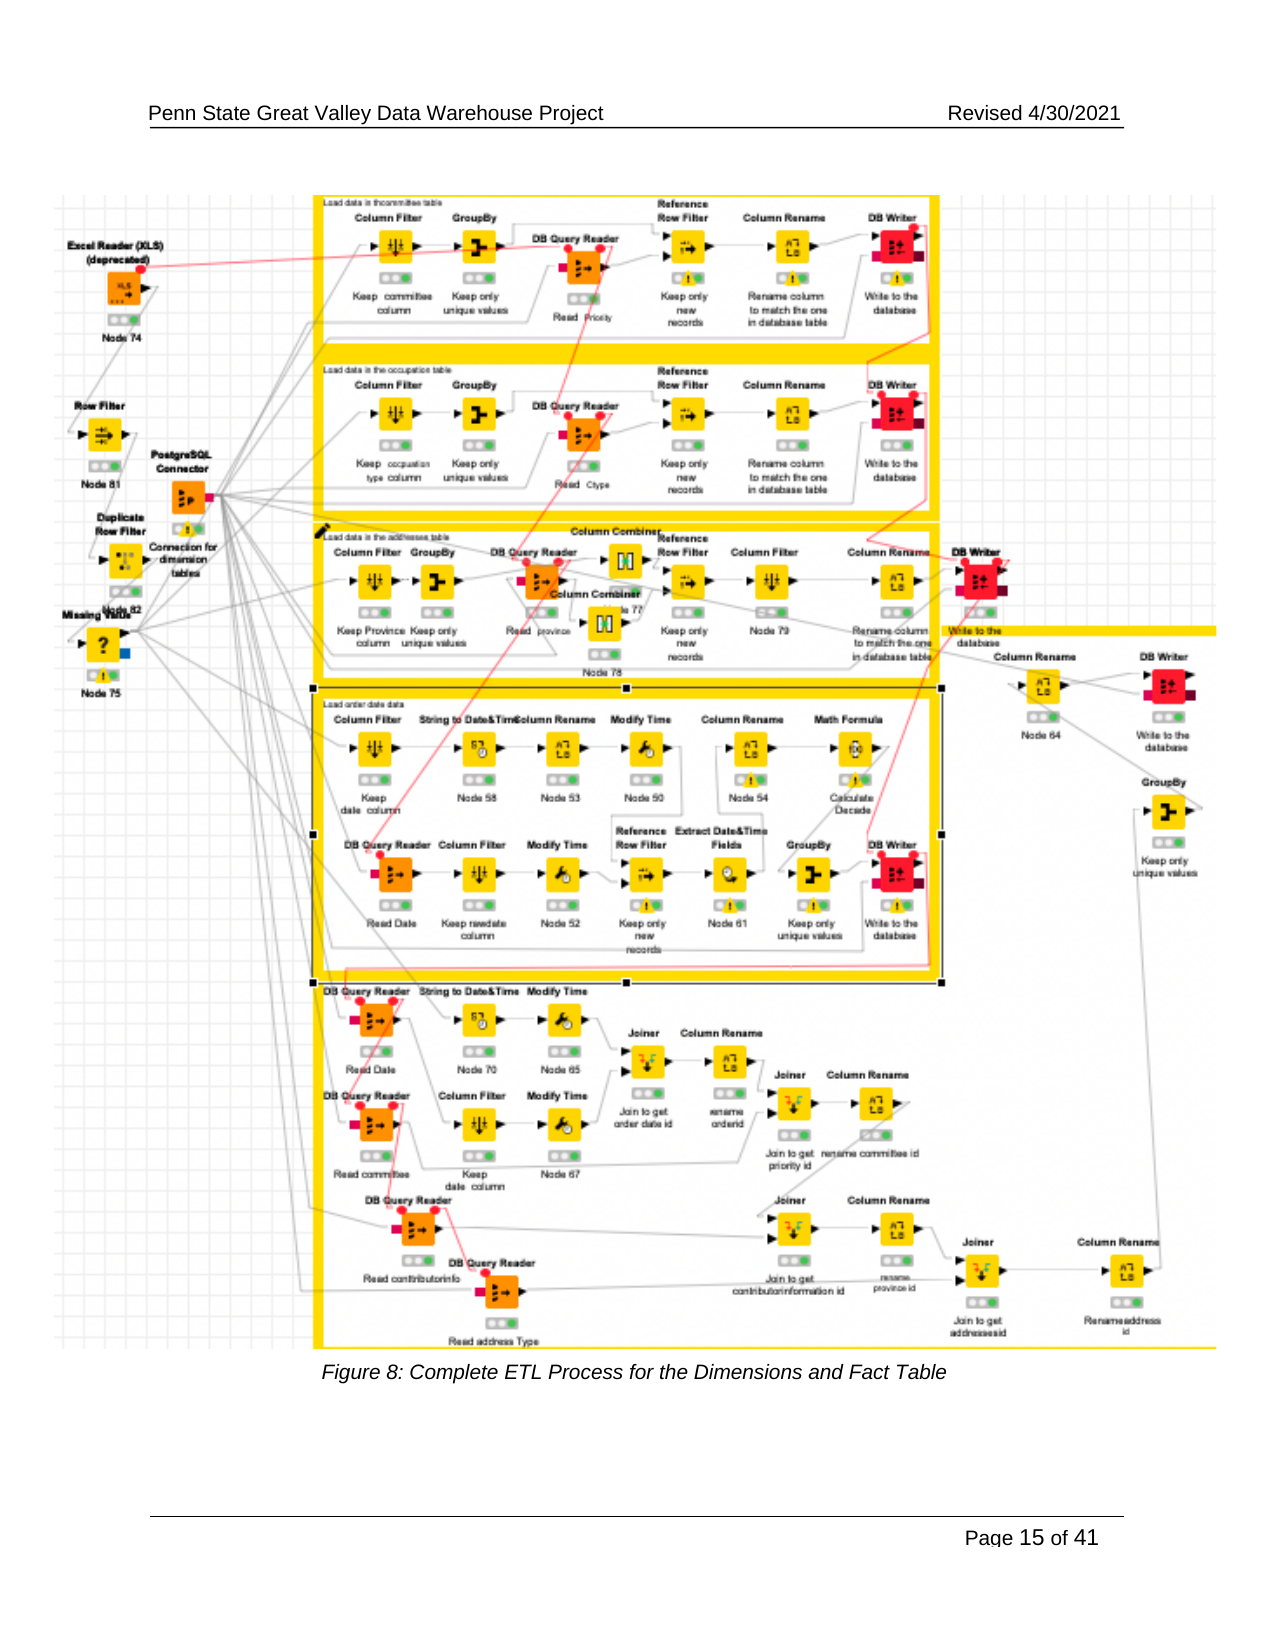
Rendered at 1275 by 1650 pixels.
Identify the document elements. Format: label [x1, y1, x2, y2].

picture [54, 195, 1217, 1349]
